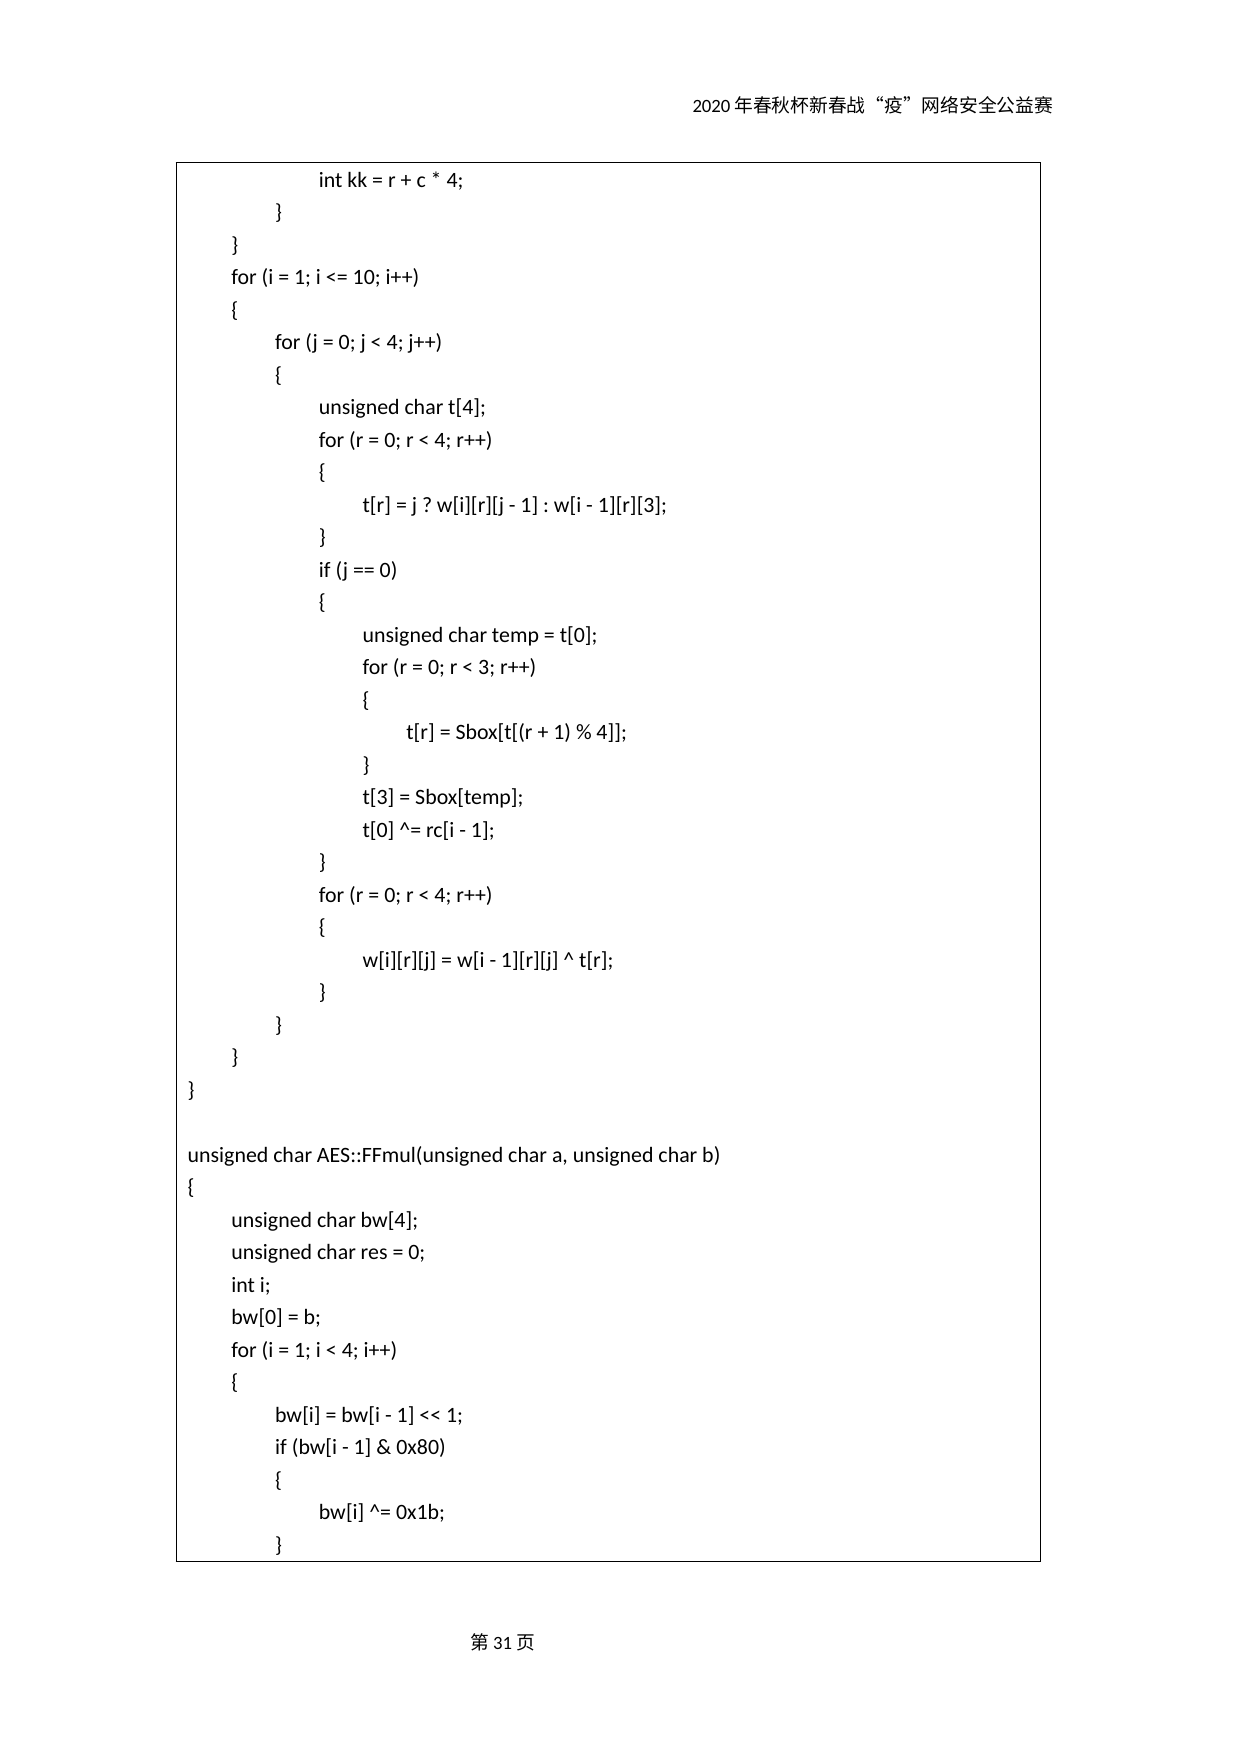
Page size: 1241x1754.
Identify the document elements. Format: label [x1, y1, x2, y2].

table_header [177, 163, 1040, 1561]
